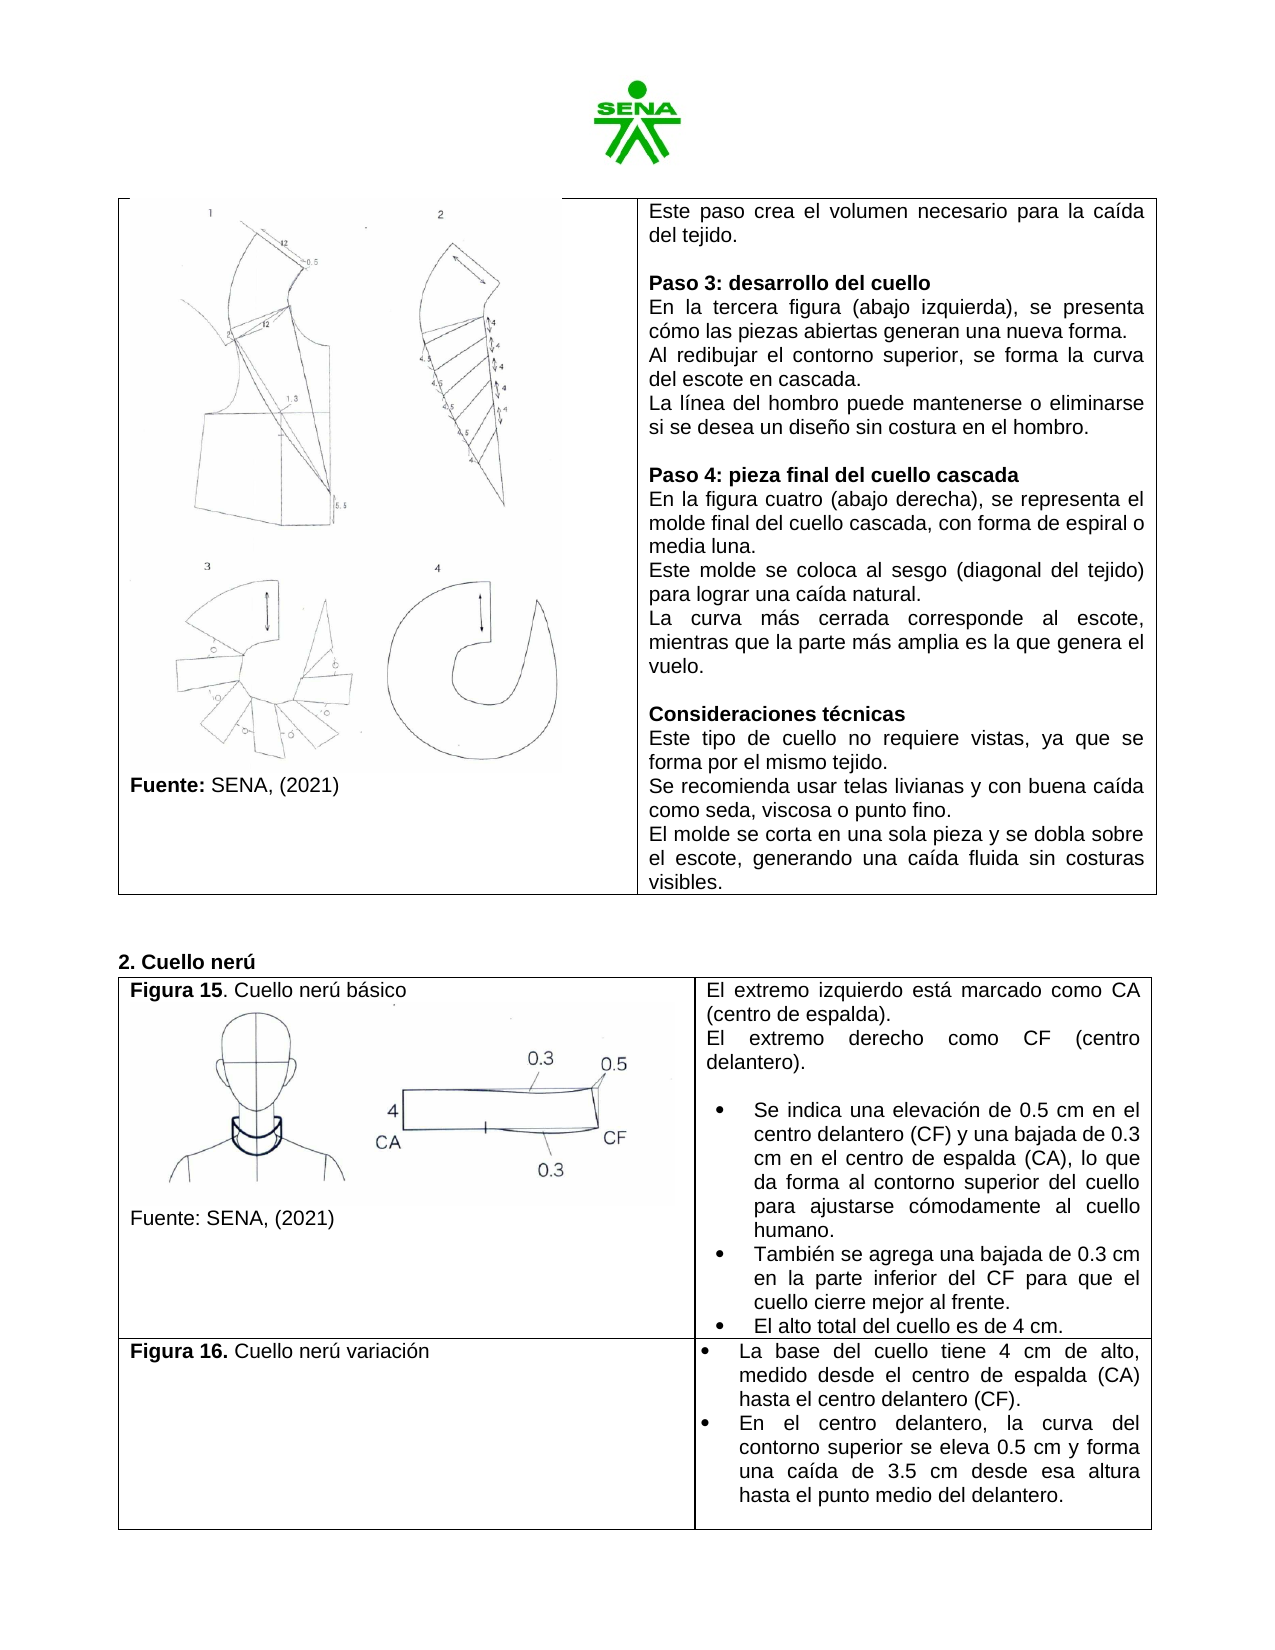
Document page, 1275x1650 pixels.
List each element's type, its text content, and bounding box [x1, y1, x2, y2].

table_header Figura 15. Cuello nerú básico Fuente: SENA, (2021) [119, 978, 694, 1338]
table_header El extremo izquierdo está marcado como CA (centro de espalda). El extremo derecho como CF (centro delantero). Se indica una elevación de 0.5 cm en el centro delantero (CF) y una bajada de 0.3 cm en el centro de espalda (CA), lo que da forma al contorno superior del cuello para ajustarse cómodamente al cuello humano. También se agrega una bajada de 0.3 cm en la parte inferior del CF para que el cuello cierre mejor al frente. El alto total del cuello es de 4 cm. [696, 978, 1151, 1338]
text 2. Cuello nerú [118, 950, 1157, 974]
picture [129, 198, 562, 773]
table_header Figura 14. Cuello cascada Fuente: SENA, (2021) [119, 199, 637, 894]
picture [129, 1002, 675, 1206]
picture [588, 75, 687, 172]
table_cell Figura 16. Cuello nerú variación Fuente: SENA, (2021) [119, 1339, 694, 1529]
